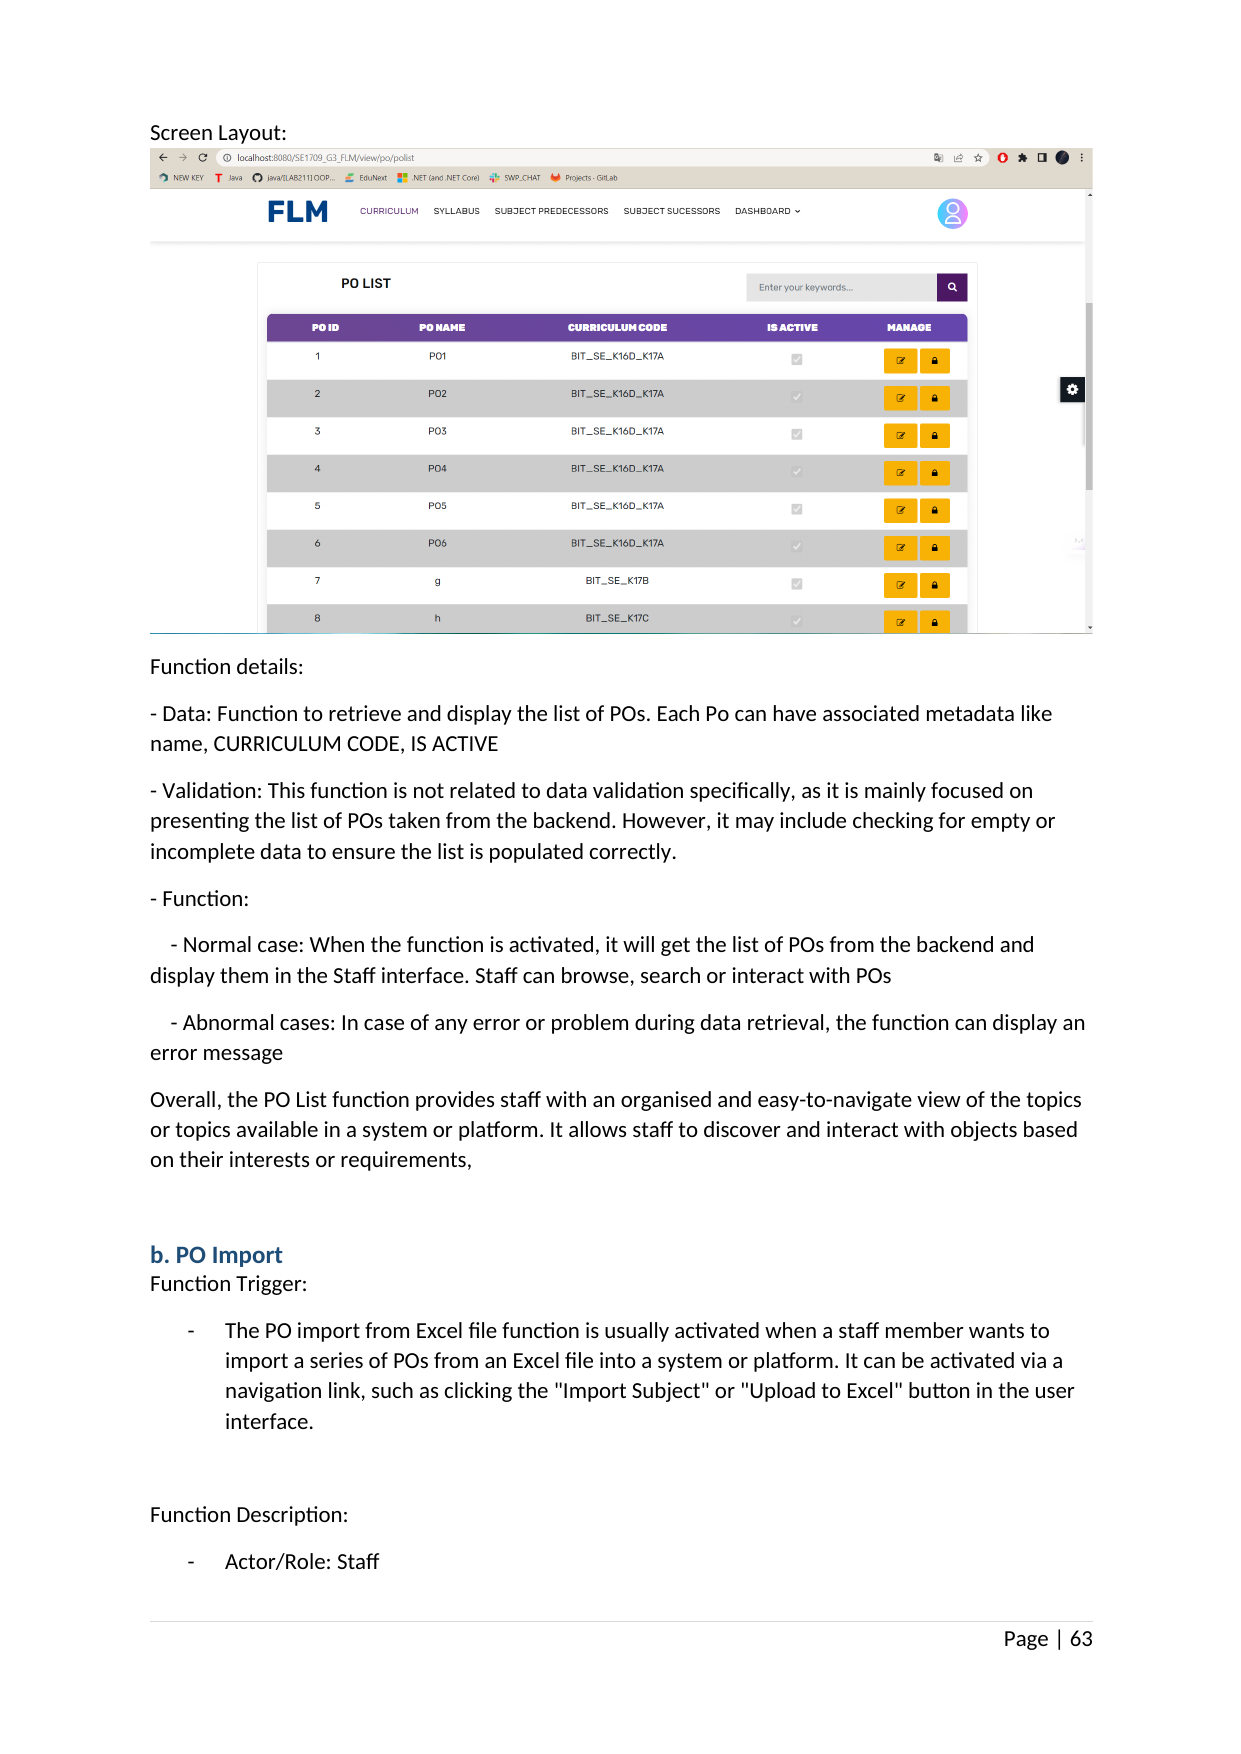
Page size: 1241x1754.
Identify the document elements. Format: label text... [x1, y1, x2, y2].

list Actor/Role: Staff [187, 1547, 1093, 1576]
text - Data: Function to retrieve and display the list of POs. Each Po can have associated metadata like name, CURRICULUM CODE, IS ACTIVE [150, 699, 1093, 757]
text - Normal case: When the function is activated, it will get the list of POs from the backend and display them in the Staff interface. Staff can browse, search or interact with POs [150, 931, 1093, 989]
text Function Trigger: [150, 1269, 1093, 1297]
text - Abnormal cases: In case of any error or problem during data retrieval, the function can display an error message [150, 1008, 1093, 1066]
text Screen Layout: [150, 118, 1093, 148]
text - Function: [150, 884, 1093, 912]
list The PO import from Excel file function is usually activated when a staff member wants to import a series of POs from an Excel file into a system or platform. It can be activated via a navigation link, such as clicking the "Import Subject" or "Upload to Excel" button in the user interface. [187, 1316, 1093, 1435]
text Overall, the PO List function provides staff with an organised and easy-to-navigate view of the topics or topics available in a system or platform. It allows staff to discover and interact with objects based on their interests or requirements, [150, 1085, 1093, 1173]
text Function details: [150, 652, 1093, 680]
text - Validation: This function is not related to data validation specifically, as it is mainly focused on presenting the list of POs taken from the backend. However, it may include checking for empty or incomplete data to ensure the list is populated correctly. [150, 776, 1093, 865]
picture [150, 148, 1093, 634]
subtitle b. PO Import [150, 1239, 1093, 1269]
text Function Description: [150, 1501, 1093, 1529]
